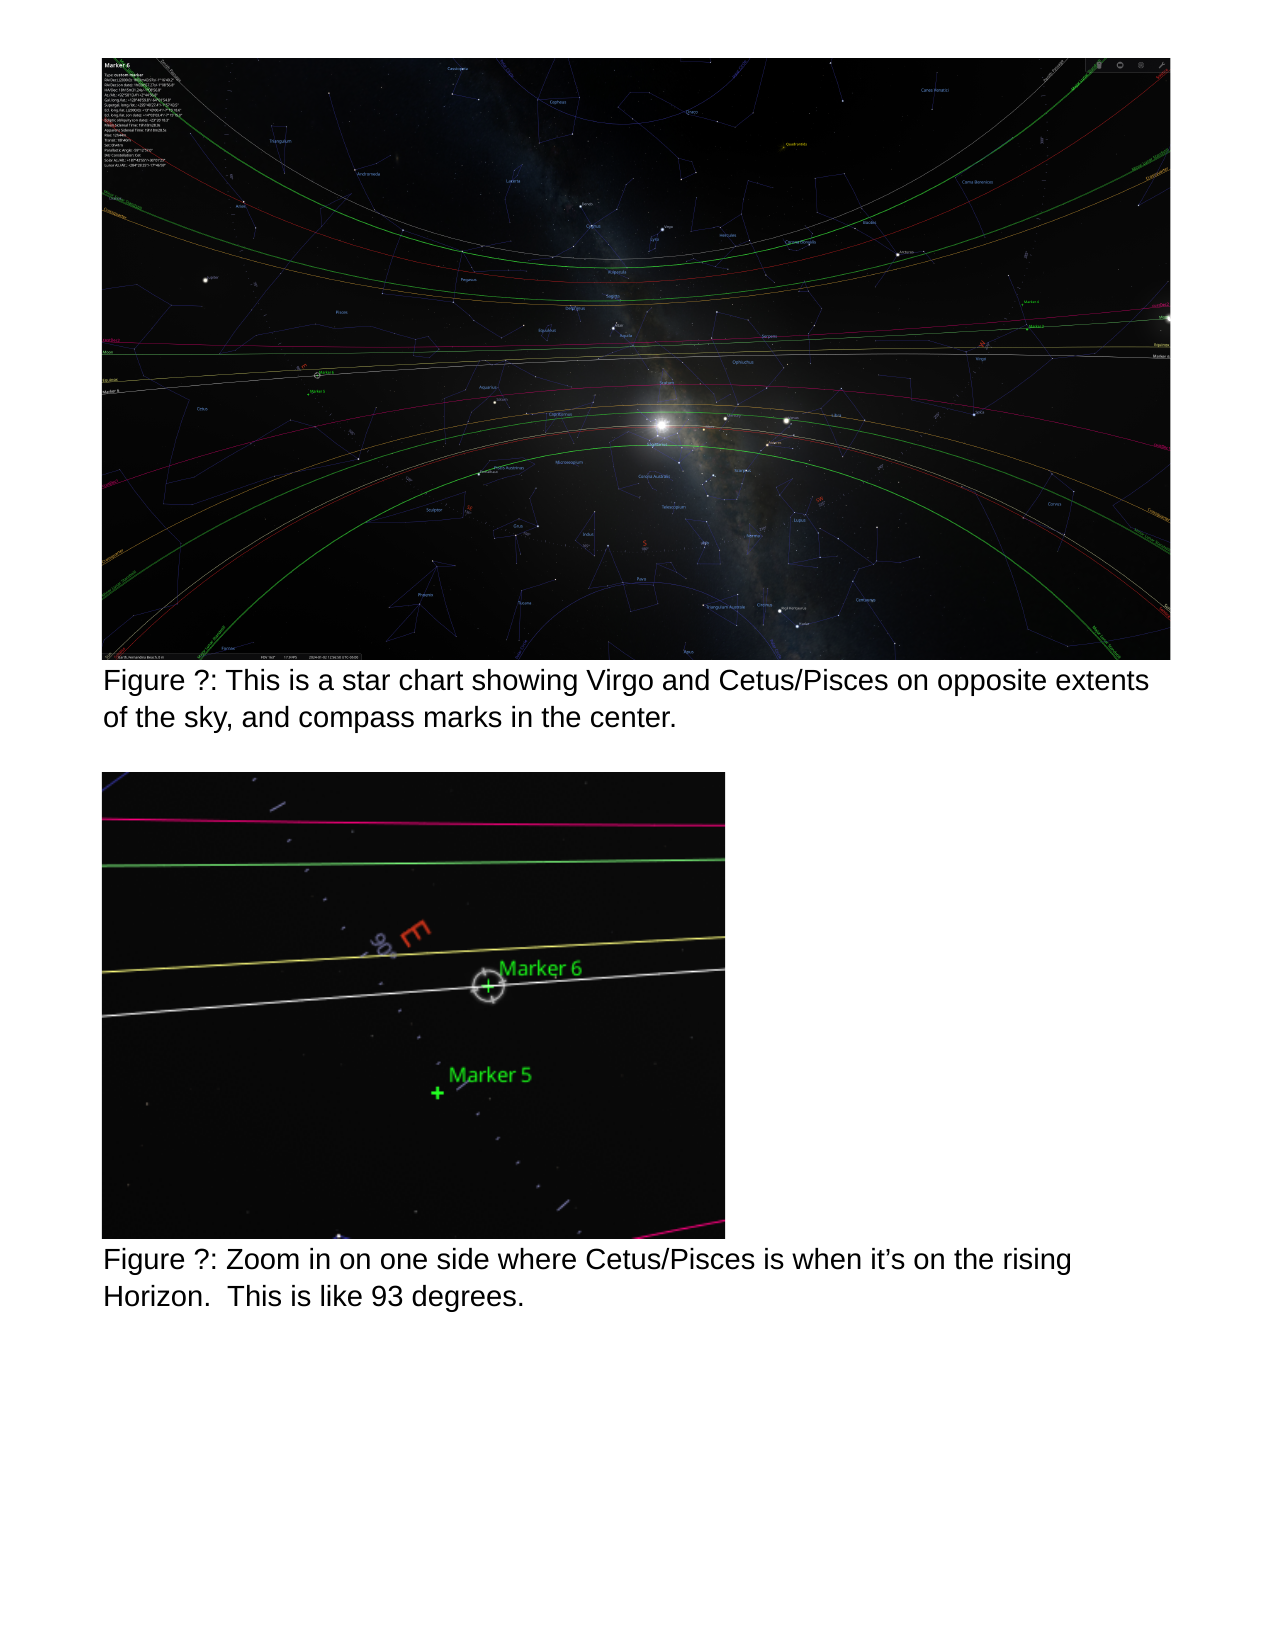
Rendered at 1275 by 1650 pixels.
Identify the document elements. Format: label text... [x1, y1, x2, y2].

picture [101, 772, 726, 1239]
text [102, 773, 1172, 1312]
picture [101, 58, 1171, 660]
